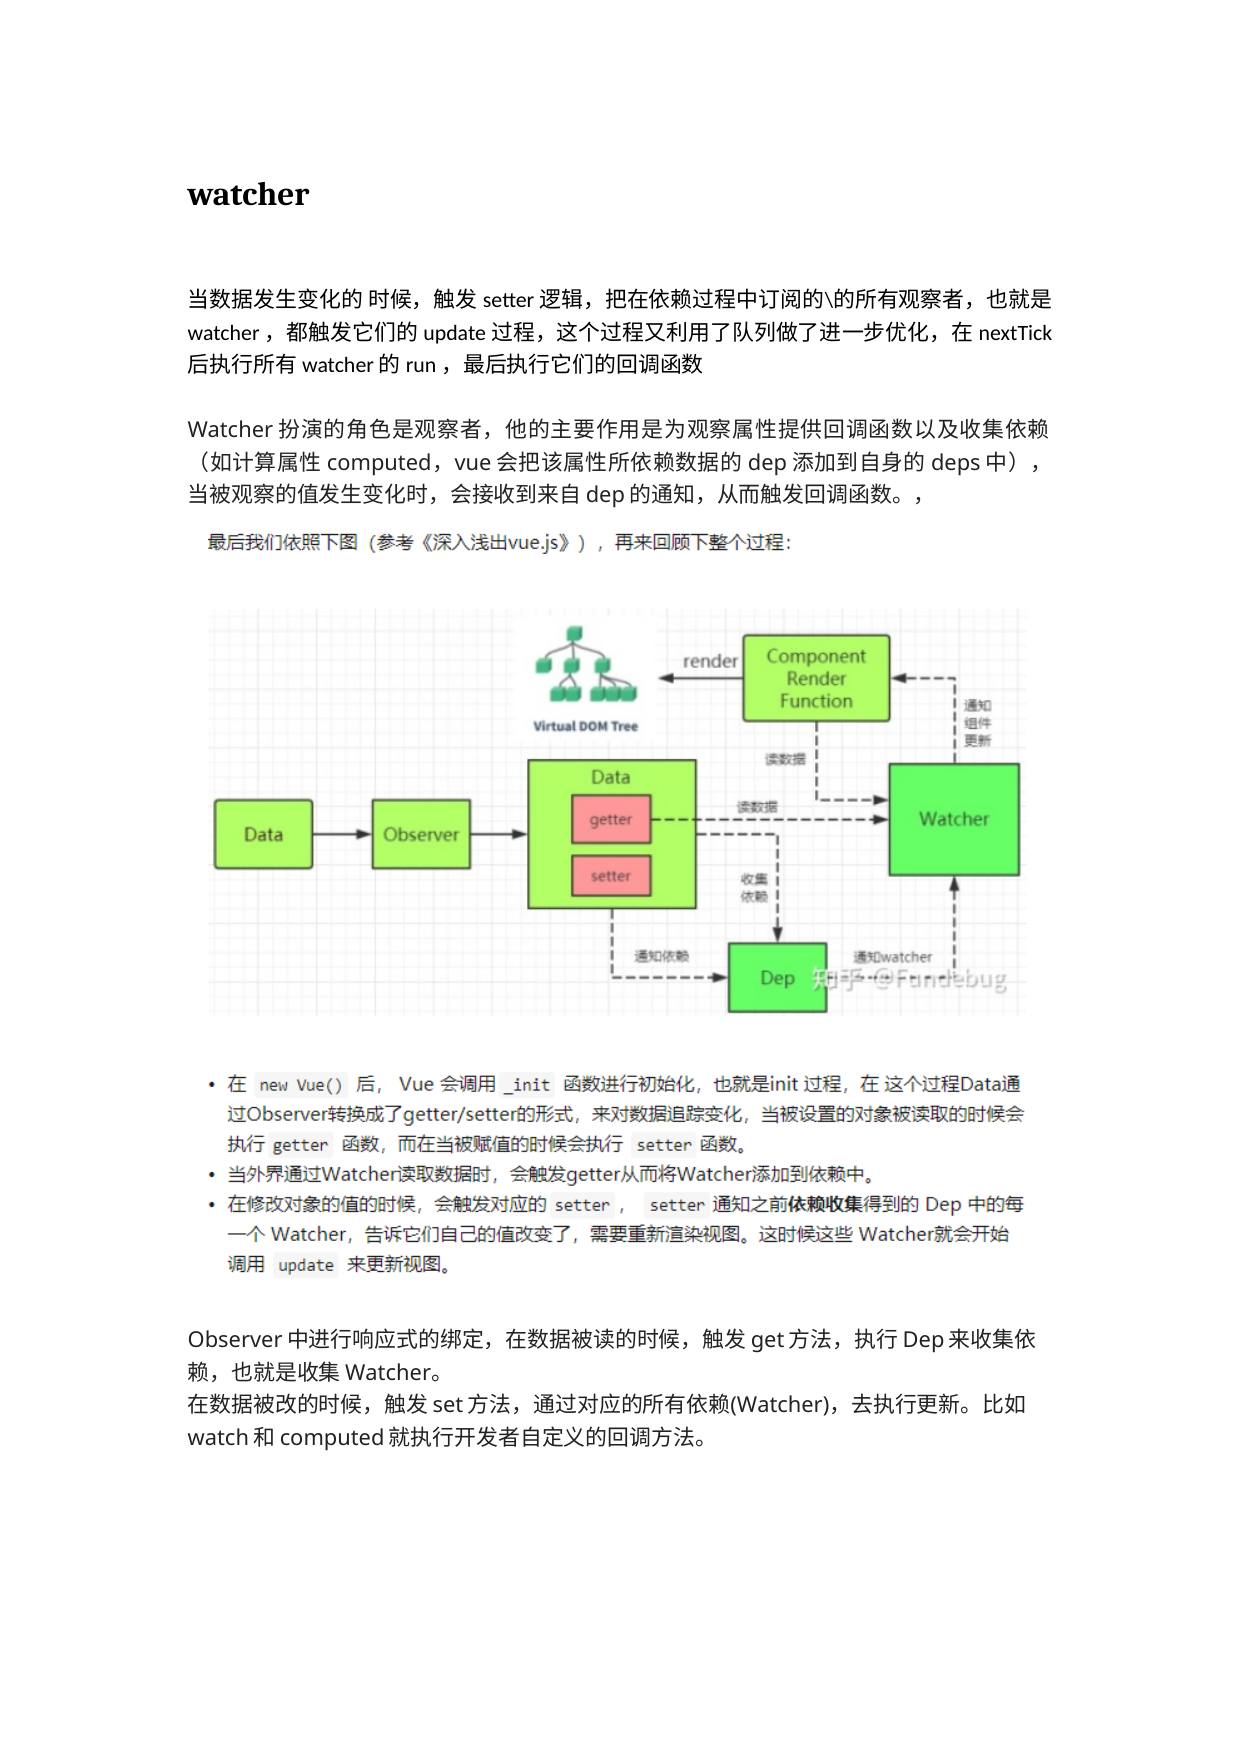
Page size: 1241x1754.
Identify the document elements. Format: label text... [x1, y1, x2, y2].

picture [187, 509, 1042, 1291]
text Watcher扮演的角色是观察者，他的主要作用是为观察属性提供回调函数以及收集依赖（如计算属性computed，vue会把该属性所依赖数据的dep添加到自身的deps中），当被观察的值发生变化时，会接收到来自dep的通知，从而触发回调函数。， [187, 422, 1053, 509]
subtitle watcher [187, 162, 1053, 227]
text 当数据发⽣变化的 时候，触发 setter 逻辑，把在依赖过程中订阅的\的所有观察者，也就是 watcher ，都触发它们的 update 过程，这个过程⼜利⽤了队列做了进⼀步优化，在 nextTick 后执⾏所有 watcher 的 run ，最后执⾏它们的回调函数 [187, 282, 1053, 379]
text Observer中进行响应式的绑定，在数据被读的时候，触发get方法，执行Dep来收集依赖，也就是收集Watcher。 [187, 1322, 1053, 1387]
text 在数据被改的时候，触发set方法，通过对应的所有依赖(Watcher)，去执行更新。比如watch和computed就执行开发者自定义的回调方法。 [187, 1387, 1053, 1452]
